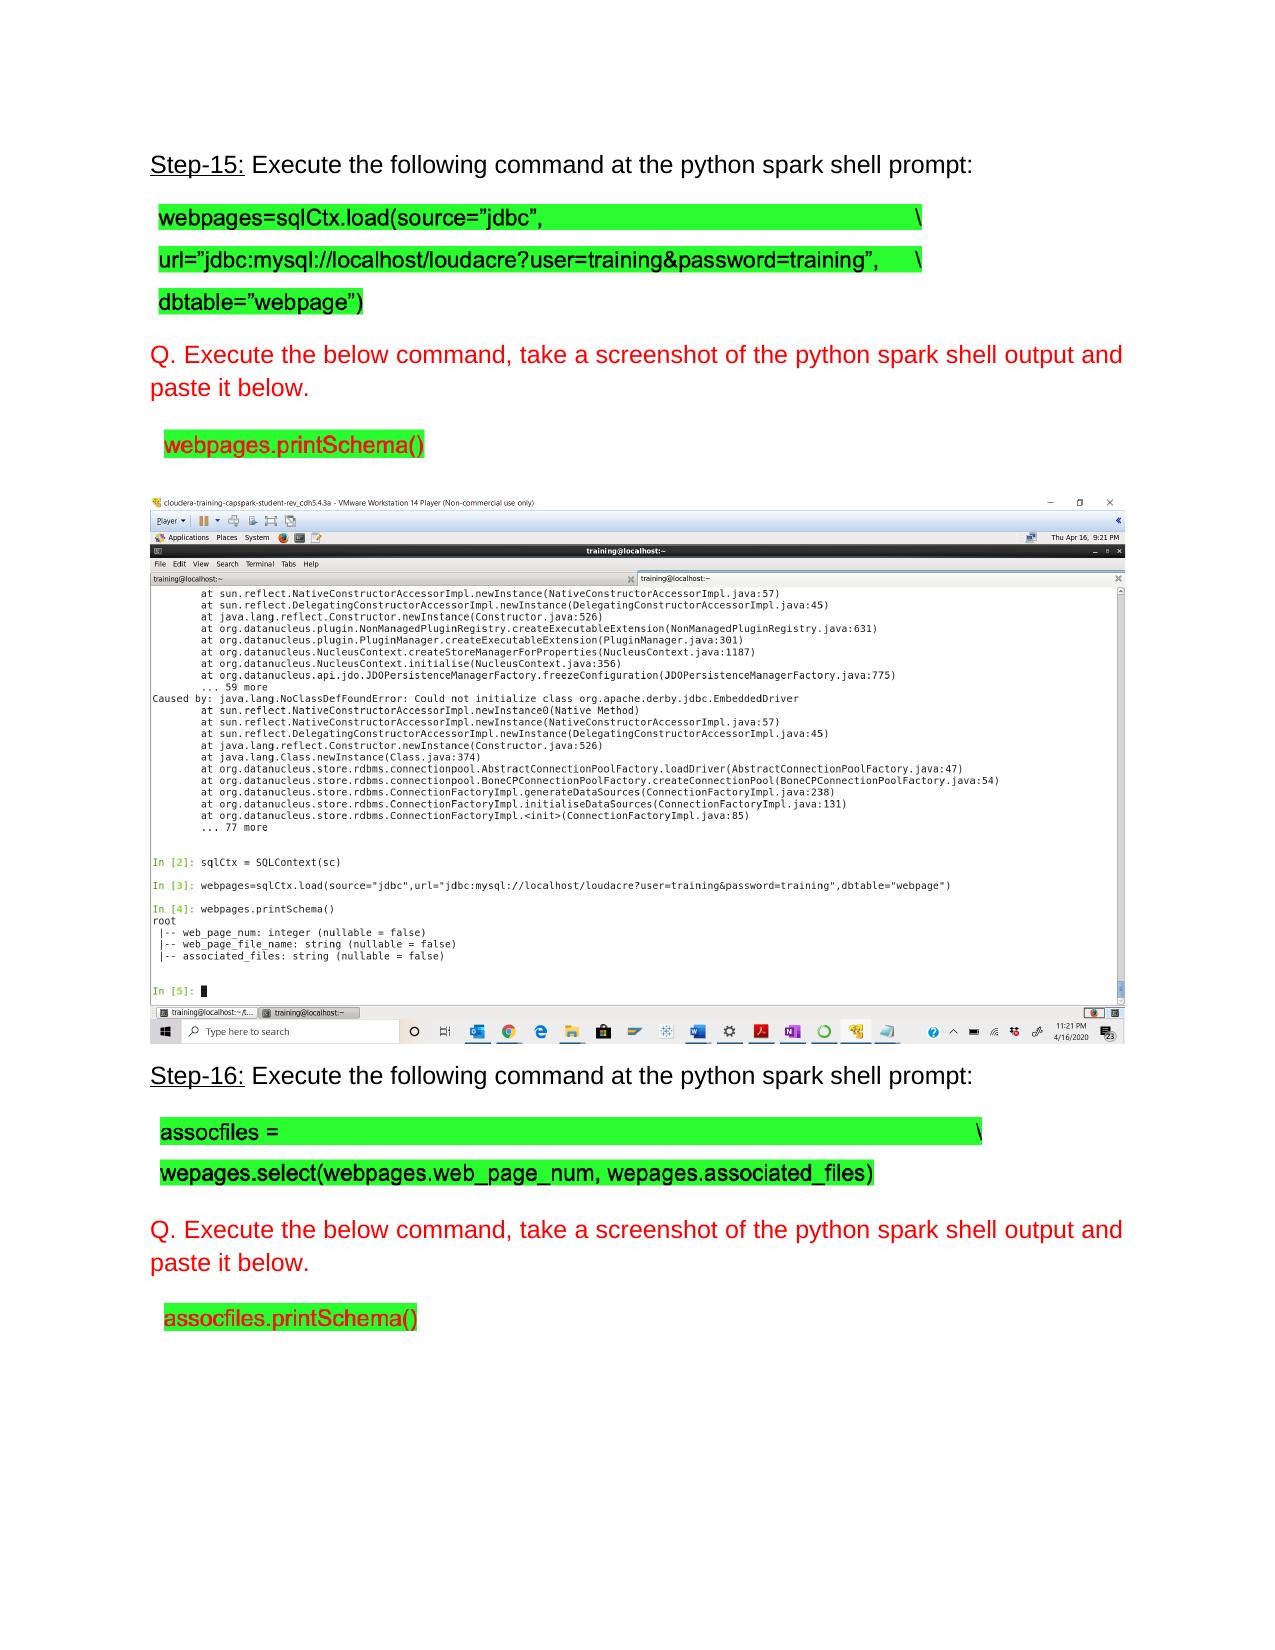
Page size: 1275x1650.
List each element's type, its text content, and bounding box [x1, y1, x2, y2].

text Q. Execute the below command, take a screenshot of the python spark shell output and paste it below. [150, 340, 1125, 402]
picture [150, 195, 1125, 324]
text Step-16: Execute the following command at the python spark shell prompt: [150, 1061, 1125, 1089]
picture [150, 1106, 1125, 1199]
picture [150, 418, 1125, 479]
text Q. Execute the below command, take a screenshot of the python spark shell output and paste it below. [150, 1215, 1125, 1277]
picture [150, 1293, 1125, 1347]
picture [150, 495, 1125, 1044]
text Step-15: Execute the following command at the python spark shell prompt: [150, 150, 1125, 179]
